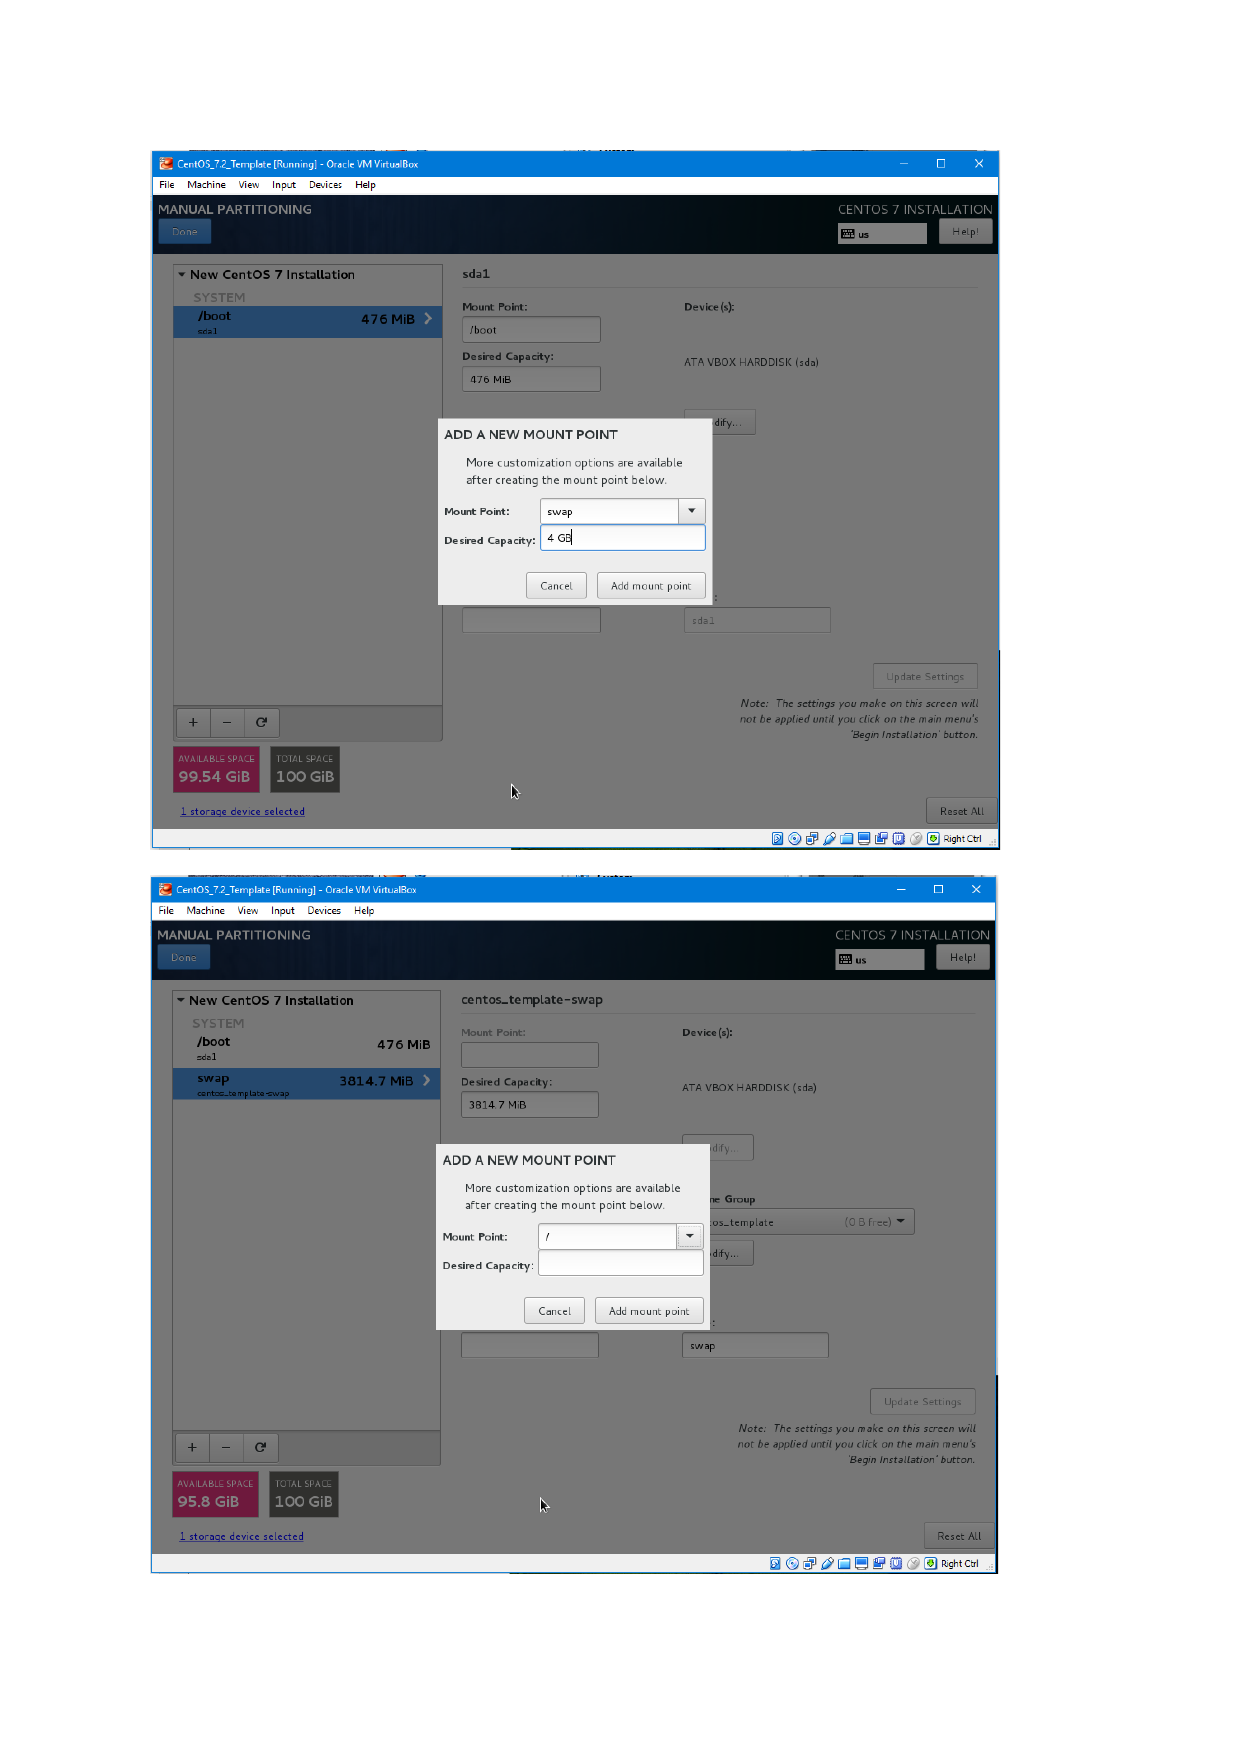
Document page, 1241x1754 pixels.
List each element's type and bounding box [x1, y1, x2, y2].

picture [150, 150, 1001, 850]
picture [150, 875, 999, 1574]
